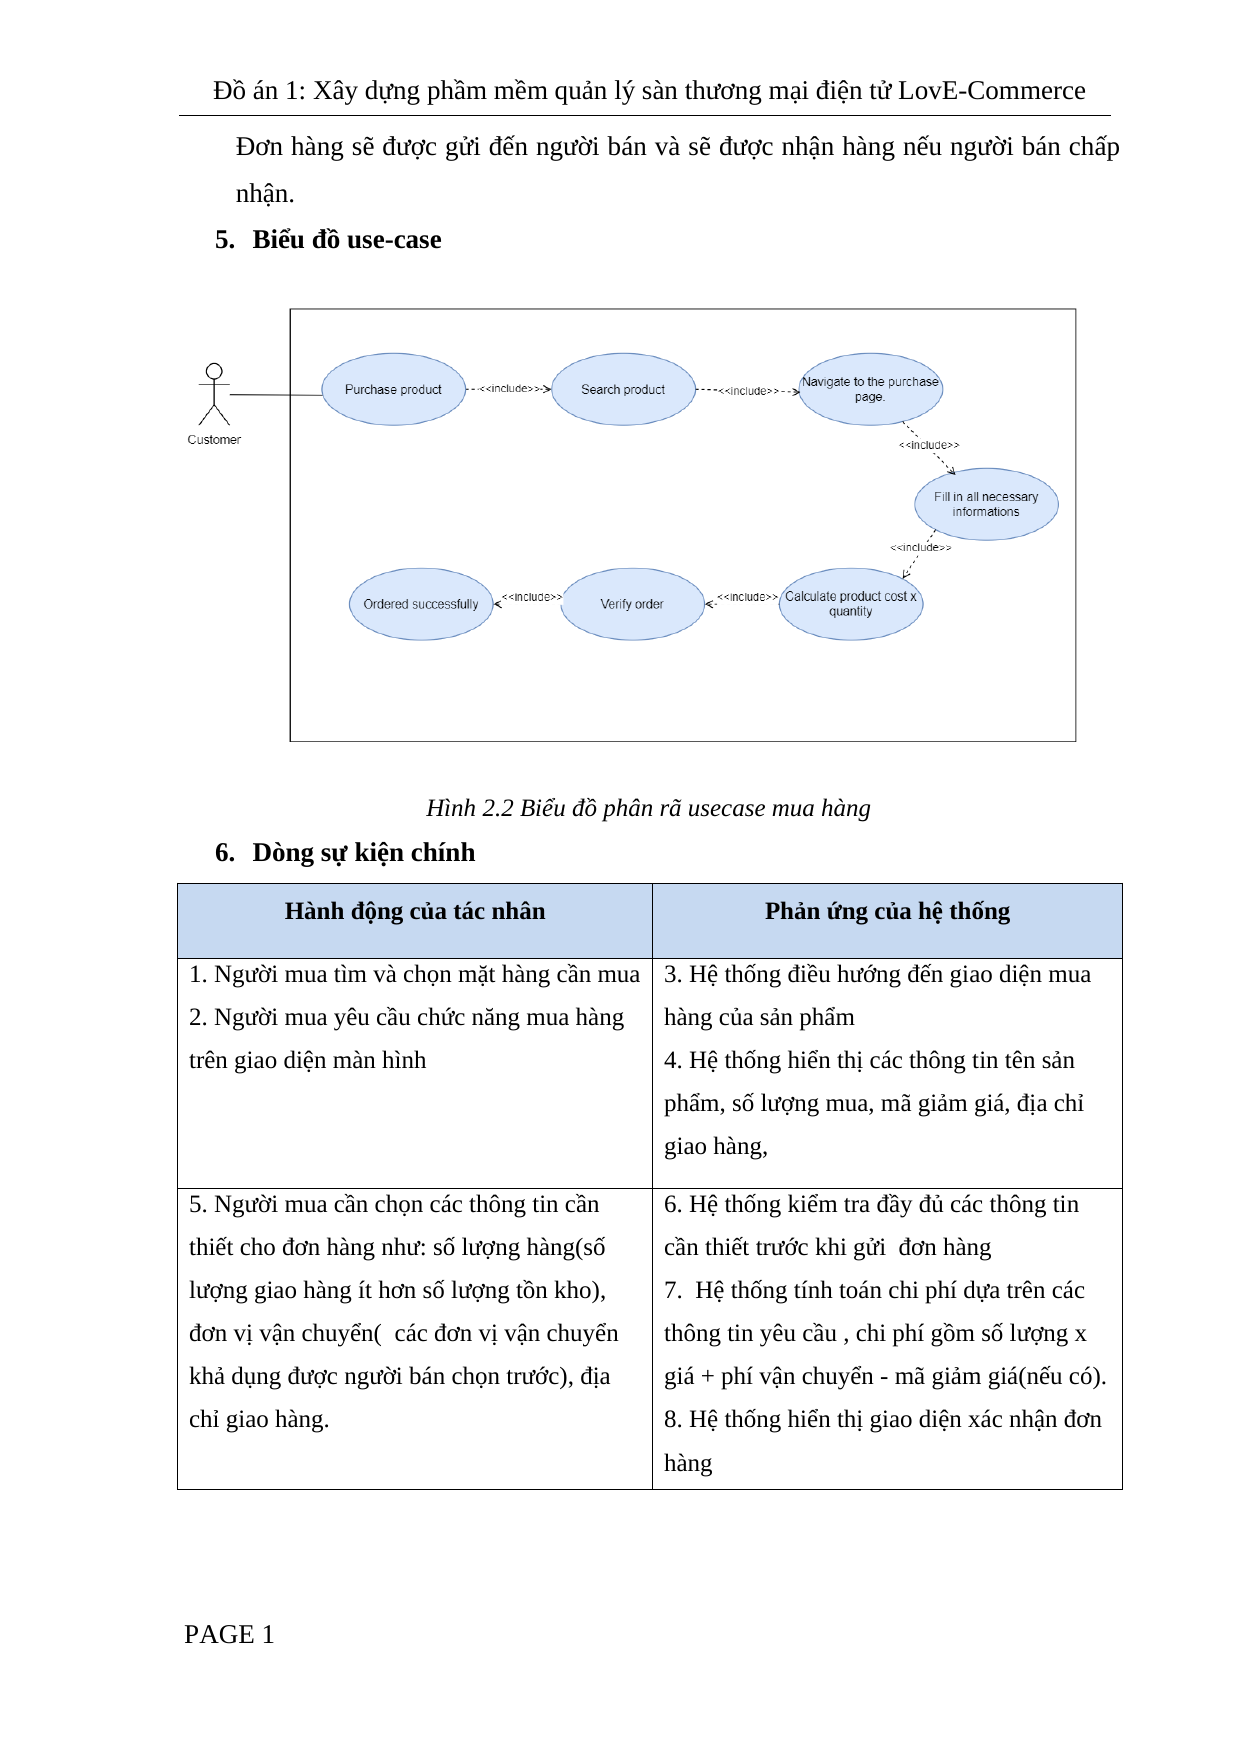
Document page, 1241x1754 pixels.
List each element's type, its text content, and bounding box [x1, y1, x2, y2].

table_cell Hệ thống điều hướng đến giao diện mua hàng của sản phẩm Hệ thống hiển thị các thông tin tên sản phẩm, số lượng mua, mã giảm giá, địa chỉ giao hàng, [653, 959, 1122, 1188]
list Dòng sự kiện chính [215, 836, 1122, 867]
table_cell Người mua tìm và chọn mặt hàng cần mua Người mua yêu cầu chức năng mua hàng trên giao diện màn hình [178, 959, 652, 1188]
picture [177, 270, 1122, 778]
table_header Hành động của tác nhân [178, 884, 652, 958]
table_cell Người mua cần chọn các thông tin cần thiết cho đơn hàng như: số lượng hàng(số lượng giao hàng ít hơn số lượng tồn kho), đơn vị vận chuyển( các đơn vị vận chuyển khả dụng được người bán chọn trước), địa chỉ giao hàng. [178, 1189, 652, 1488]
table_header Phản ứng của hệ thống [653, 884, 1122, 958]
list Biểu đồ use-case [215, 223, 1122, 254]
text Đơn hàng sẽ được gửi đến người bán và sẽ được nhận hàng nếu người bán chấp nhận. [236, 130, 1122, 208]
table_cell Hệ thống kiểm tra đầy đủ các thông tin cần thiết trước khi gửi đơn hàng Hệ thống tính toán chi phí dựa trên các thông tin yêu cầu , chi phí gồm số lượng x giá + phí vận chuyển - mã giảm giá(nếu có). Hệ thống hiển thị giao diện xác nhận đơn hàng [653, 1189, 1122, 1488]
text Hình 2.2 Biểu đồ phân rã usecase mua hàng [177, 793, 1122, 821]
